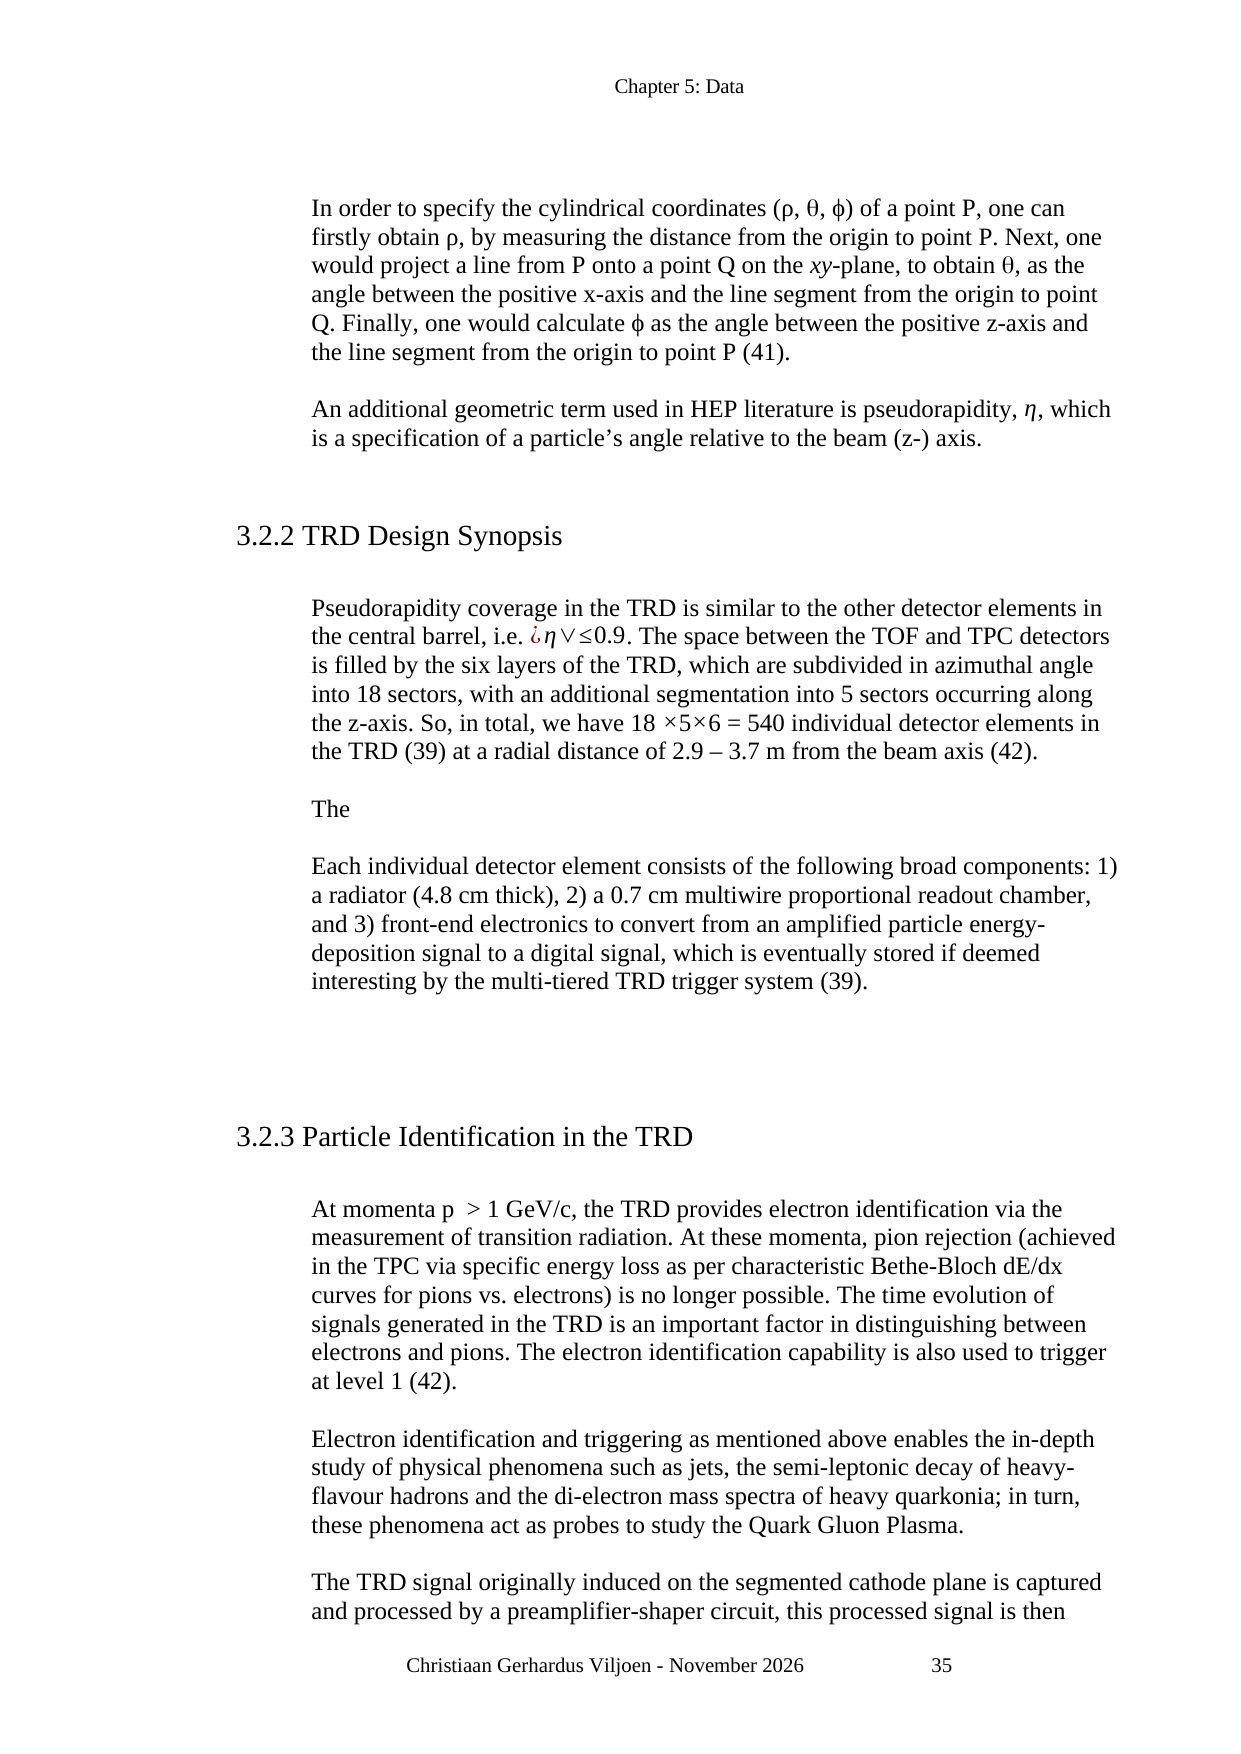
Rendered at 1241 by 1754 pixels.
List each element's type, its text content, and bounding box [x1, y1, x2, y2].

text The [311, 794, 1122, 823]
text Pseudorapidity coverage in the TRD is similar to the other detector elements in the central barrel, i.e. . The space between the TOF and TPC detectors is filled by the six layers of the TRD, which are subdivided in azimuthal angle into 18 sectors, with an additional segmentation into 5 sectors occurring along the z-axis. So, in total, we have 18 56 = 540 individual detector elements in the TRD at a radial distance of 2.9 – 3.7 m from the beam axis . [311, 593, 1122, 765]
text Electron identification and triggering as mentioned above enables the in-depth study of physical phenomena such as jets, the semi-leptonic decay of heavy-flavour hadrons and the di-electron mass spectra of heavy quarkonia; in turn, these phenomena act as probes to study the Quark Gluon Plasma. [311, 1424, 1122, 1539]
subtitle TRD Design Synopsis [236, 518, 1122, 551]
text Each individual detector element consists of the following broad components: 1) a radiator (4.8 cm thick), 2) a 0.7 cm multiwire proportional readout chamber, and 3) front-end electronics to convert from an amplified particle energy-deposition signal to a digital signal, which is eventually stored if deemed interesting by the multi-tiered TRD trigger system . [311, 851, 1122, 995]
subtitle Particle Identification in the TRD [236, 1119, 1122, 1152]
text An additional geometric term used in HEP literature is pseudorapidity, , which is a specification of a particle’s angle relative to the beam (z-) axis. [311, 394, 1122, 452]
text At momenta p > 1 GeV/c, the TRD provides electron identification via the measurement of transition radiation. At these momenta, pion rejection (achieved in the TPC via specific energy loss as per characteristic Bethe-Bloch dE/dx curves for pions vs. electrons) is no longer possible. The time evolution of signals generated in the TRD is an important factor in distinguishing between electrons and pions. The electron identification capability is also used to trigger at level 1 . [311, 1194, 1122, 1395]
text In order to specify the cylindrical coordinates (ρ, , ϕ) of a point P, one can firstly obtain ρ, by measuring the distance from the origin to point P. Next, one would project a line from P onto a point Q on the xy-plane, to obtain , as the angle between the positive x-axis and the line segment from the origin to point Q. Finally, one would calculate ϕ as the angle between the positive z-axis and the line segment from the origin to point P . [311, 193, 1122, 365]
